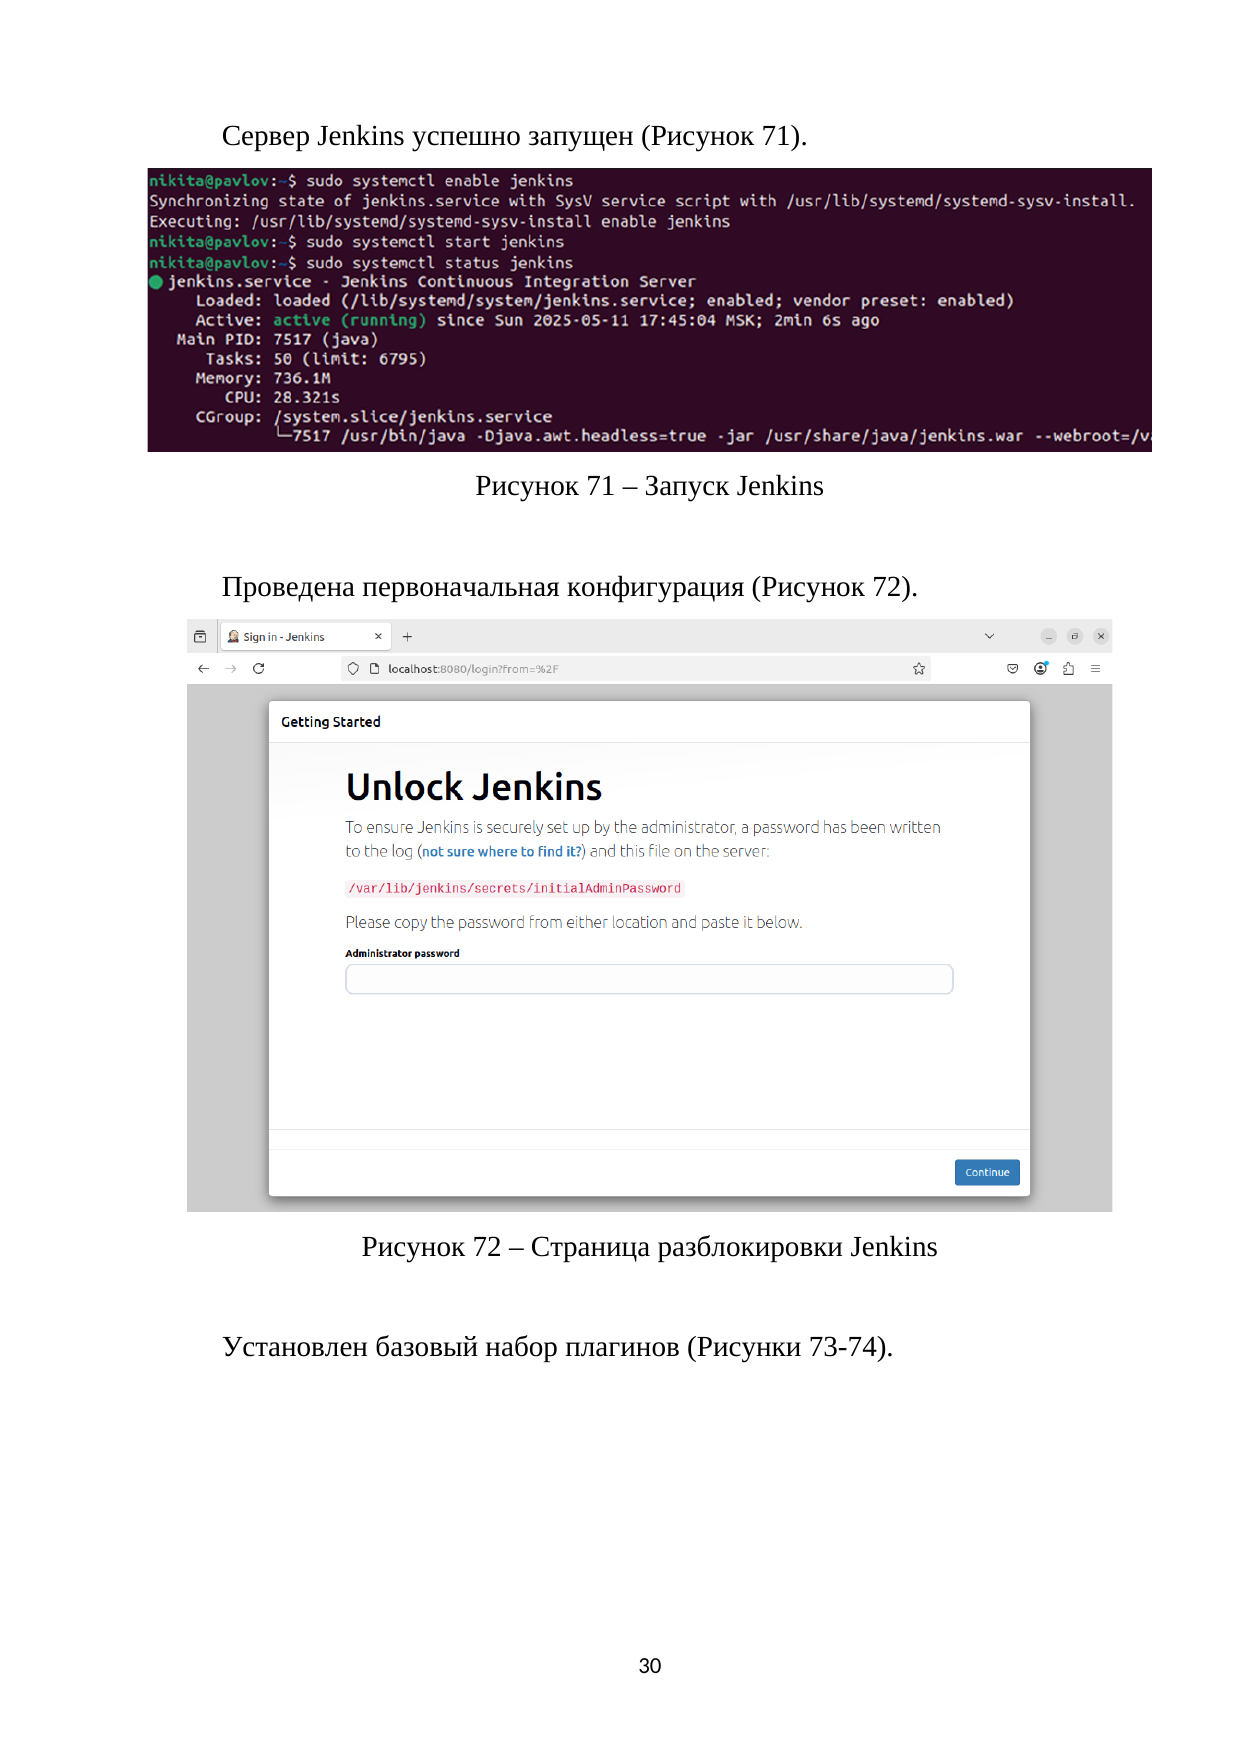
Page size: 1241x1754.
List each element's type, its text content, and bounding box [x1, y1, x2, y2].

picture [147, 168, 1152, 452]
text Проведена первоначальная конфигурация (Рисунок 72). [148, 569, 1152, 602]
text Рисунок 71 – Запуск Jenkins [148, 468, 1152, 502]
text Сервер Jenkins успешно запущен (Рисунок 71). [148, 118, 1152, 152]
text Установлен базовый набор плагинов (Рисунки 73-74). [148, 1329, 1152, 1363]
text Рисунок 72 – Страница разблокировки Jenkins [148, 1229, 1152, 1262]
picture [187, 619, 1113, 1212]
